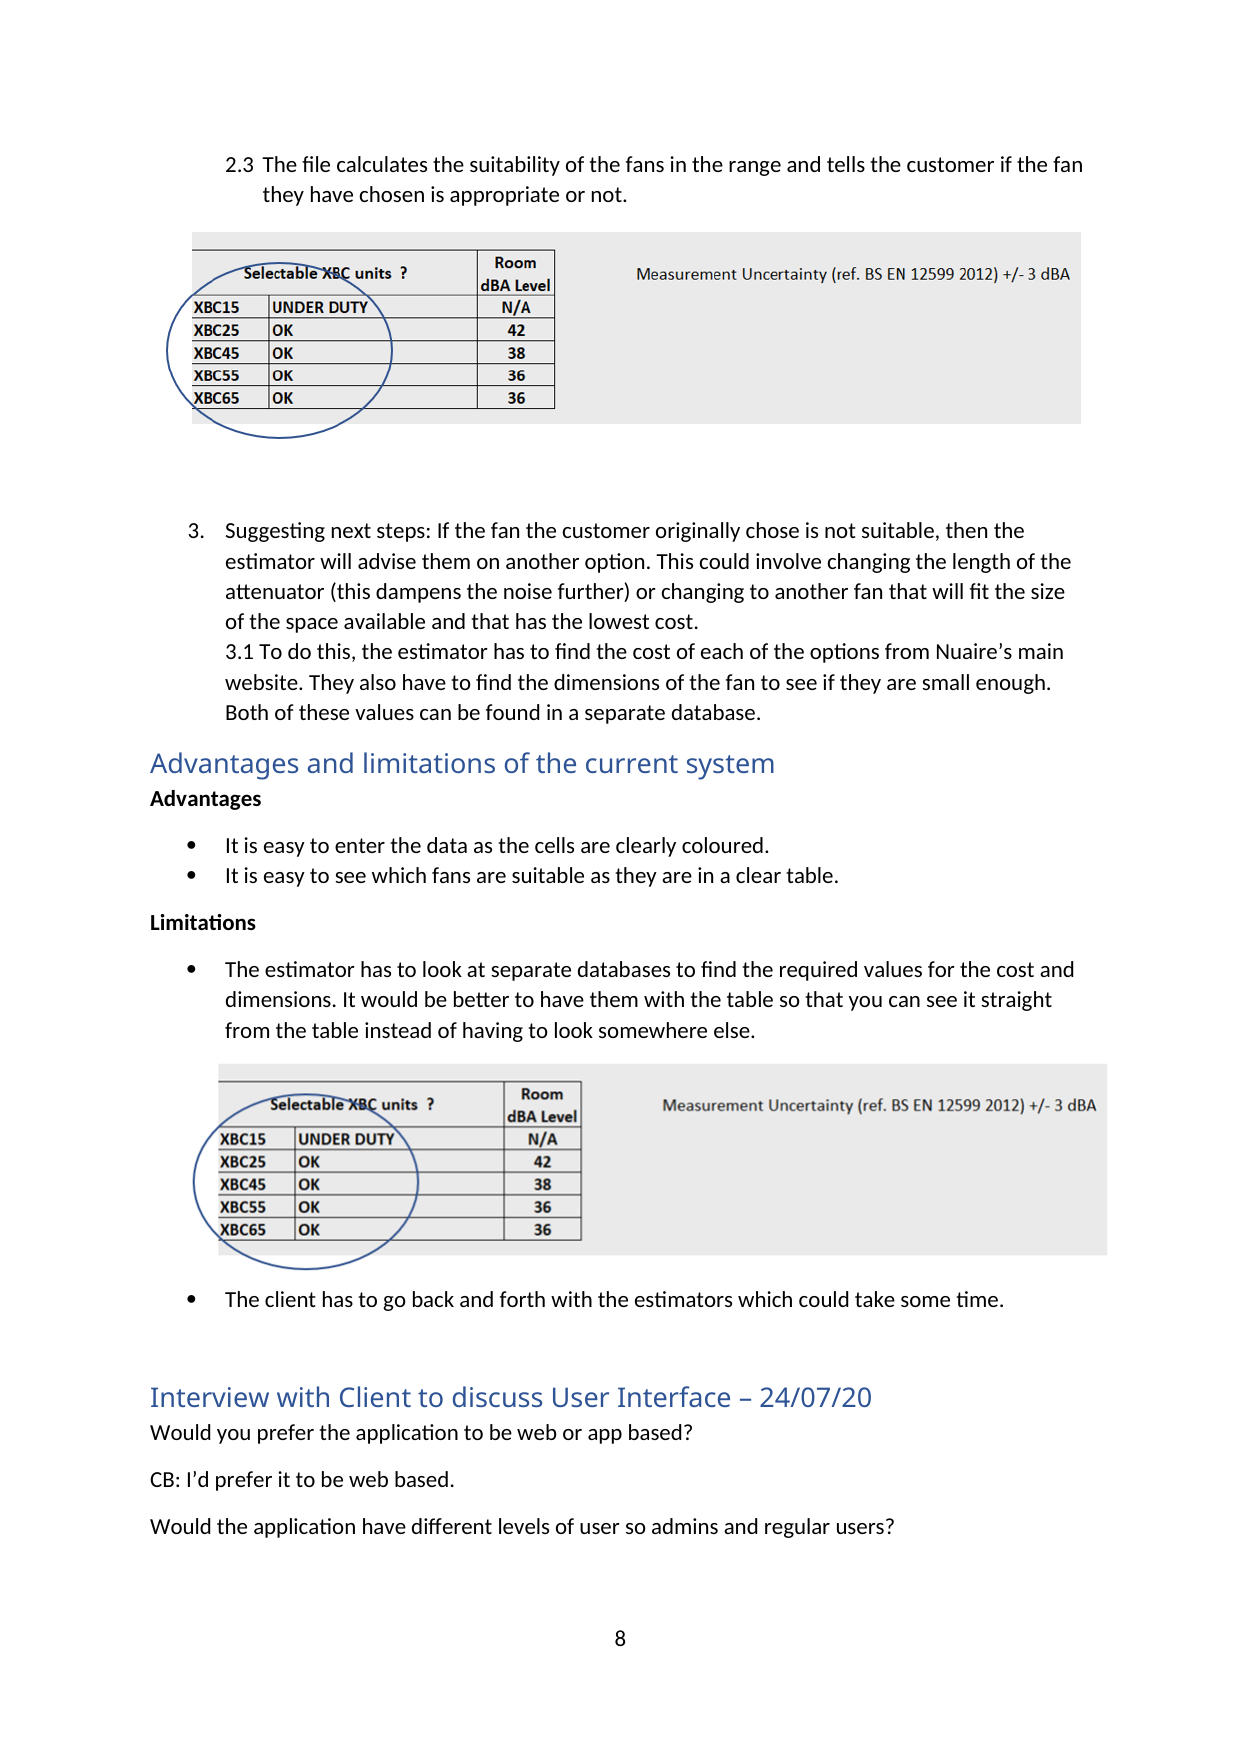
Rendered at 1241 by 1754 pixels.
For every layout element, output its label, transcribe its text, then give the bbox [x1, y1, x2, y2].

subtitle Interview with Client to discuss User Interface – 24/07/20 [150, 1378, 1090, 1415]
list Suggesting next steps: If the fan the customer originally chose is not suitable, then the estimator will advise them on another option. This could involve changing the length of the attenuator (this dampens the noise further) or changing to another fan that will fit the size of the space available and that has the lowest cost. [187, 517, 1090, 635]
text Advantages [150, 784, 1090, 812]
text CB: I’d prefer it to be web based. [150, 1465, 1090, 1493]
list 3.1 To do this, the estimator has to find the cost of each of the options from Nuaire’s main website. They also have to find the dimensions of the fan to see if they are small enough. Both of these values can be found in a separate database. [225, 637, 1090, 726]
list It is easy to enter the data as the cells are clearly coloured. [187, 831, 1090, 859]
list It is easy to see which fans are suitable as they are in a clear table. [187, 862, 1090, 889]
list The estimator has to look at separate databases to find the required values for the cost and dimensions. It would be better to have them with the table so that you can see it straight from the table instead of having to look somewhere else. [187, 955, 1090, 1044]
text Limitations [150, 908, 1090, 936]
list The file calculates the suitability of the fans in the range and tells the customer if the fan they have chosen is appropriate or not. [225, 150, 1090, 208]
picture [150, 217, 1091, 449]
list The client has to go back and forth with the estimators which could take some time. [187, 1281, 1090, 1313]
subtitle Advantages and limitations of the current system [150, 745, 1090, 782]
text Would the application have different levels of user so admins and regular users? [150, 1512, 1090, 1540]
text Would you prefer the application to be web or app based? [150, 1418, 1090, 1446]
picture [177, 1049, 1118, 1281]
